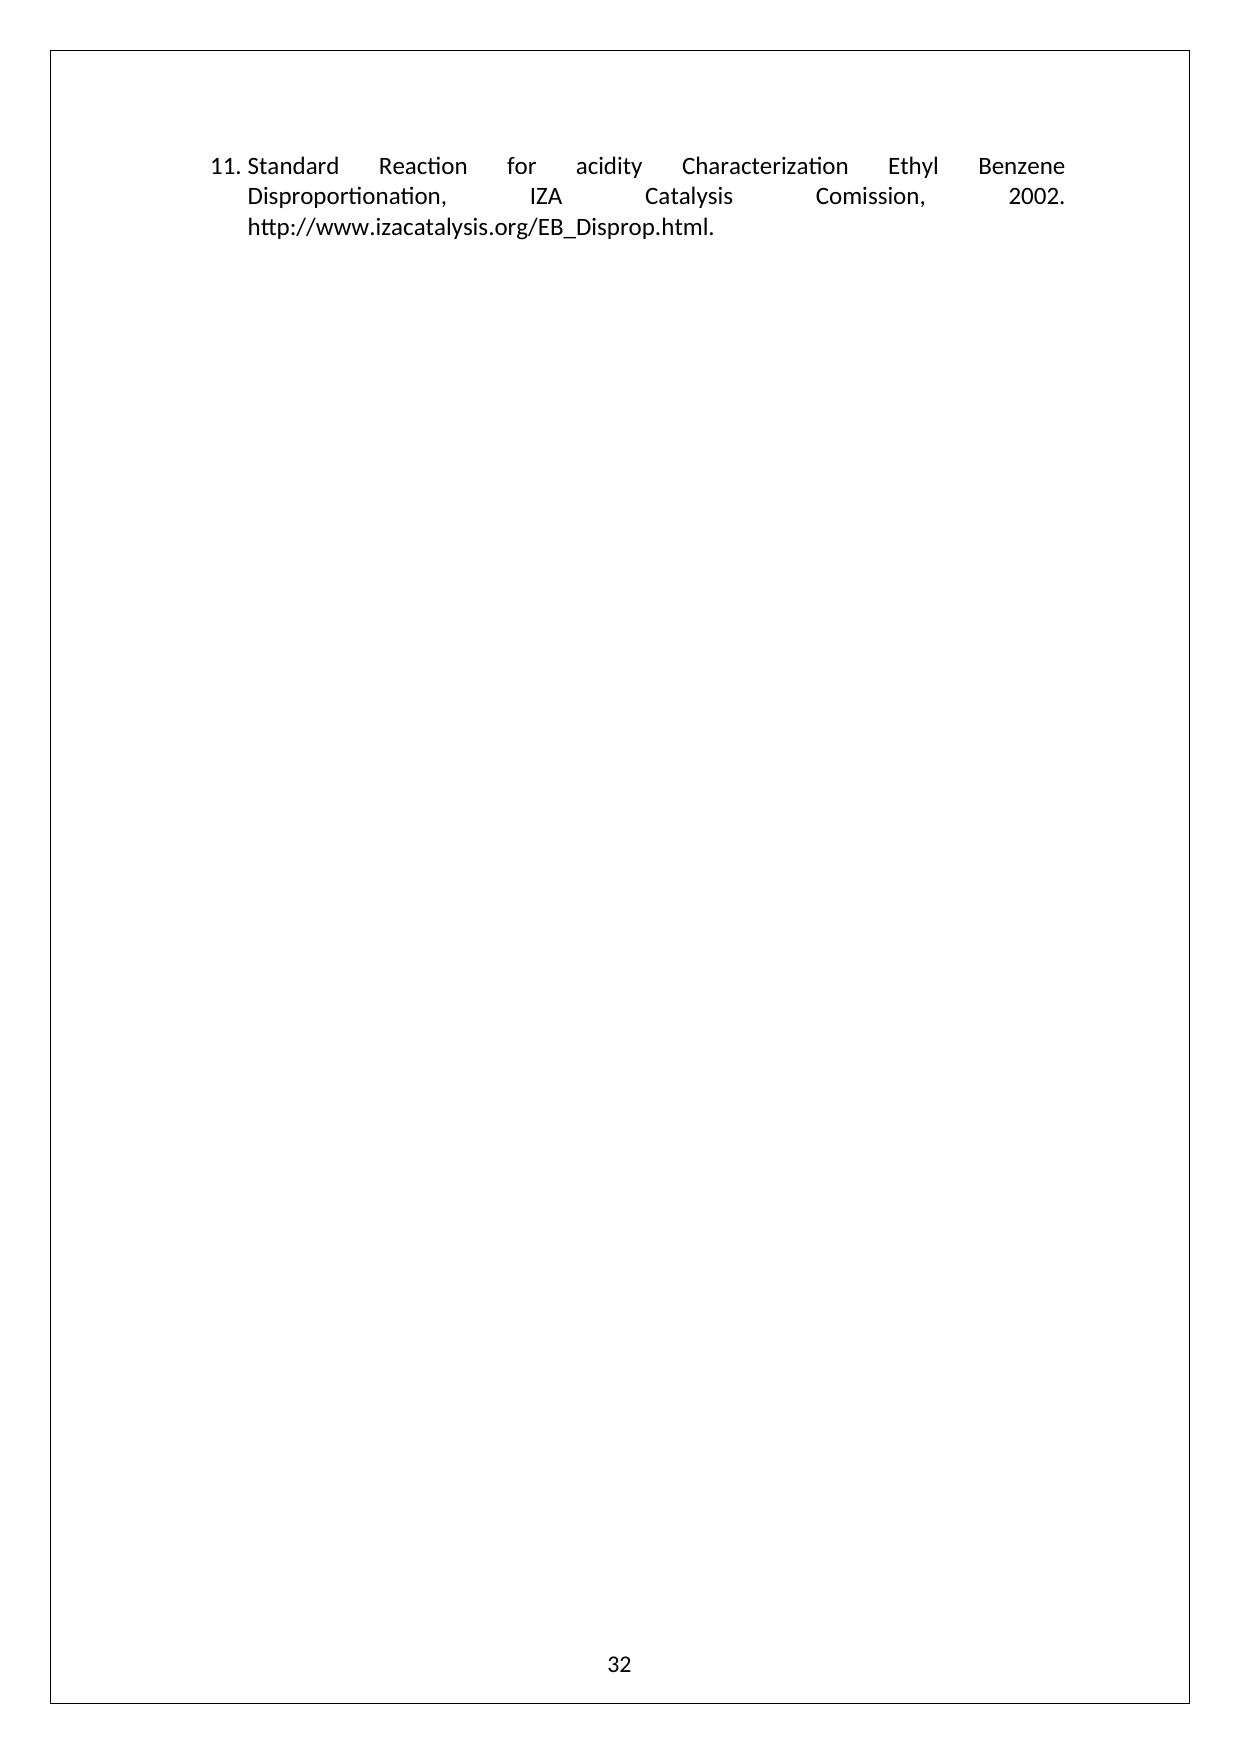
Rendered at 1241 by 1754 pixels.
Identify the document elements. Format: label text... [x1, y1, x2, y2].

list Standard Reaction for acidity Characterization Ethyl Benzene Disproportionation, IZA Catalysis Comission, 2002. http://www.izacatalysis.org/EB_Disprop.html. [210, 150, 1066, 242]
